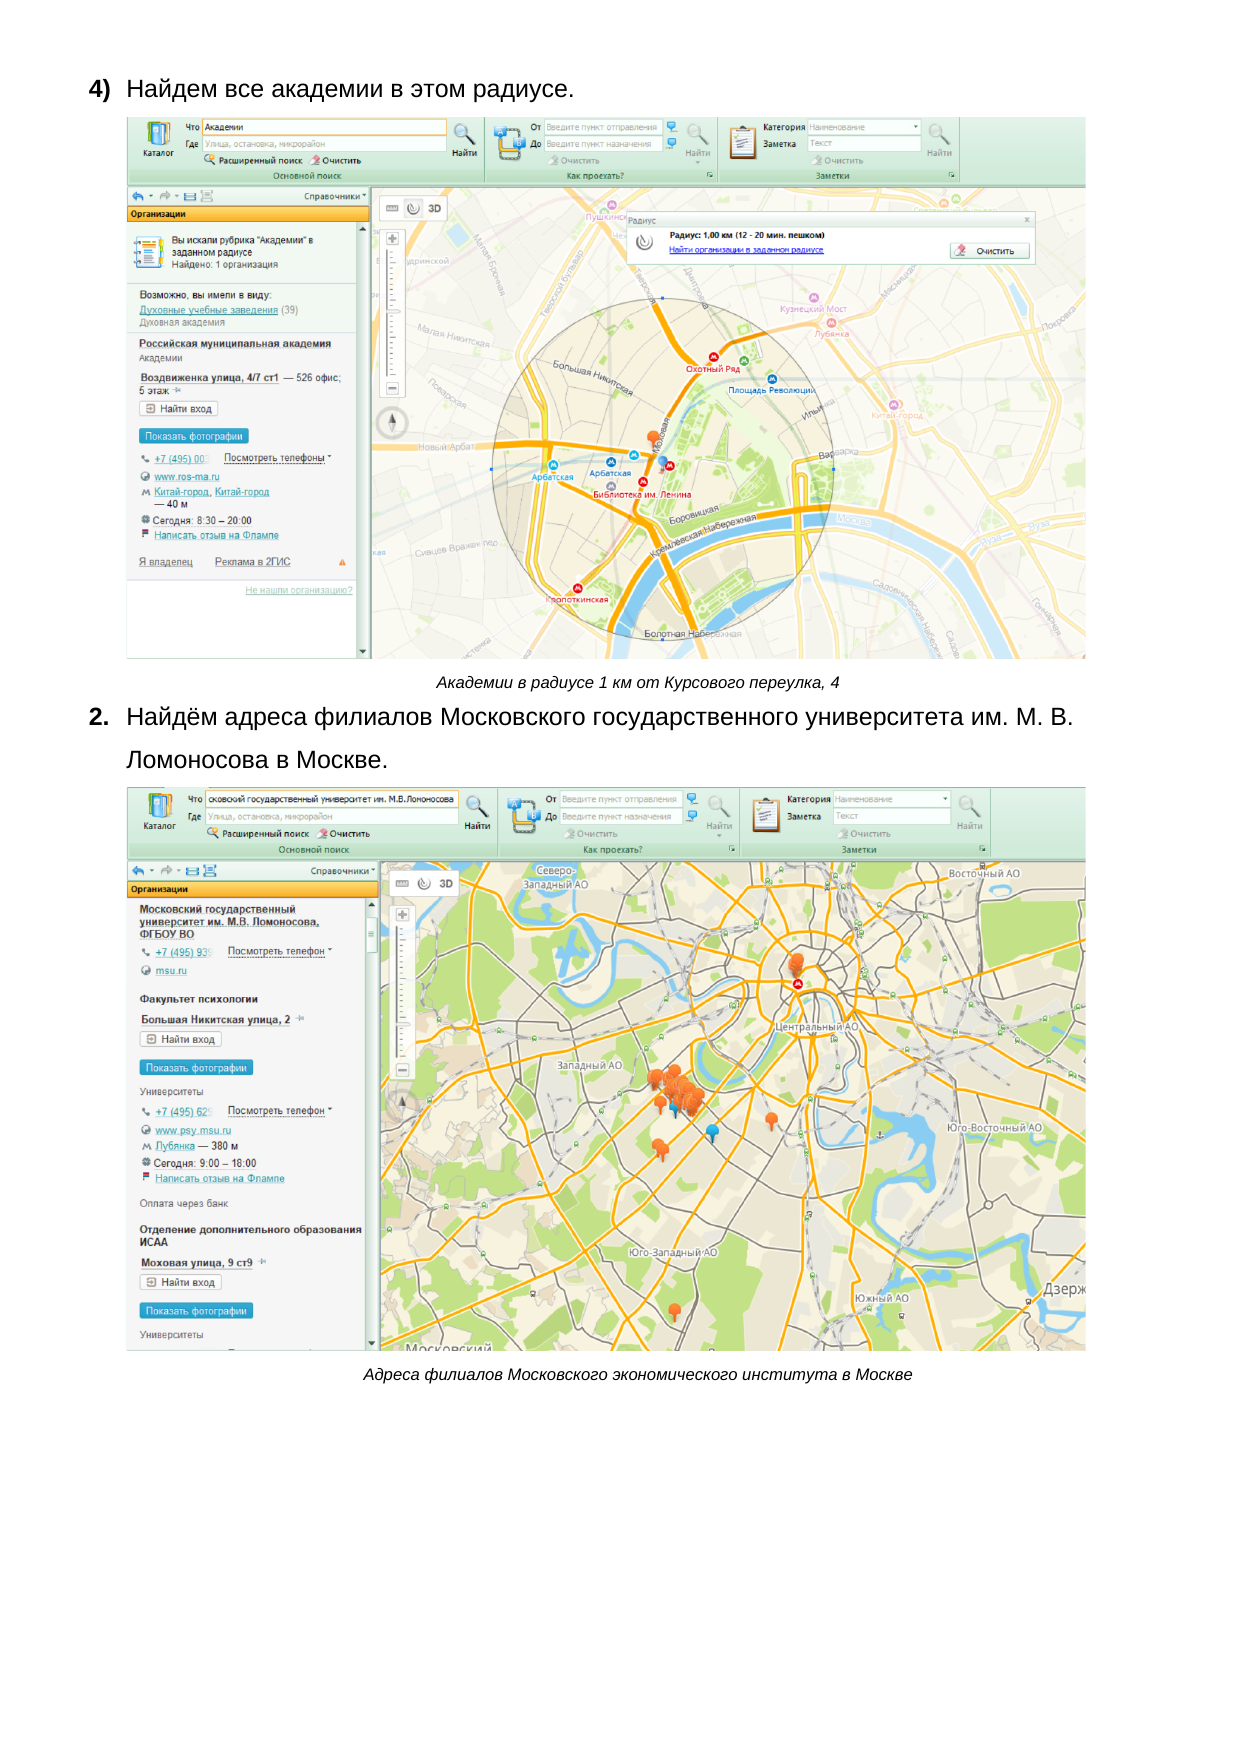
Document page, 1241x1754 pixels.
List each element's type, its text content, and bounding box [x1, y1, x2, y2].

list Найдём адреса филиалов Московского государственного университета им. М. В. Ломоносова в Москве. [88, 701, 1152, 773]
picture [126, 117, 1086, 659]
picture [126, 787, 1086, 1351]
list Найдем все академии в этом радиусе. [88, 74, 1152, 103]
list Адреса филиалов Московского экономического института в Москве [126, 1364, 1152, 1383]
list Академии в радиусе 1 км от Курсового переулка, 4 [126, 673, 1152, 692]
